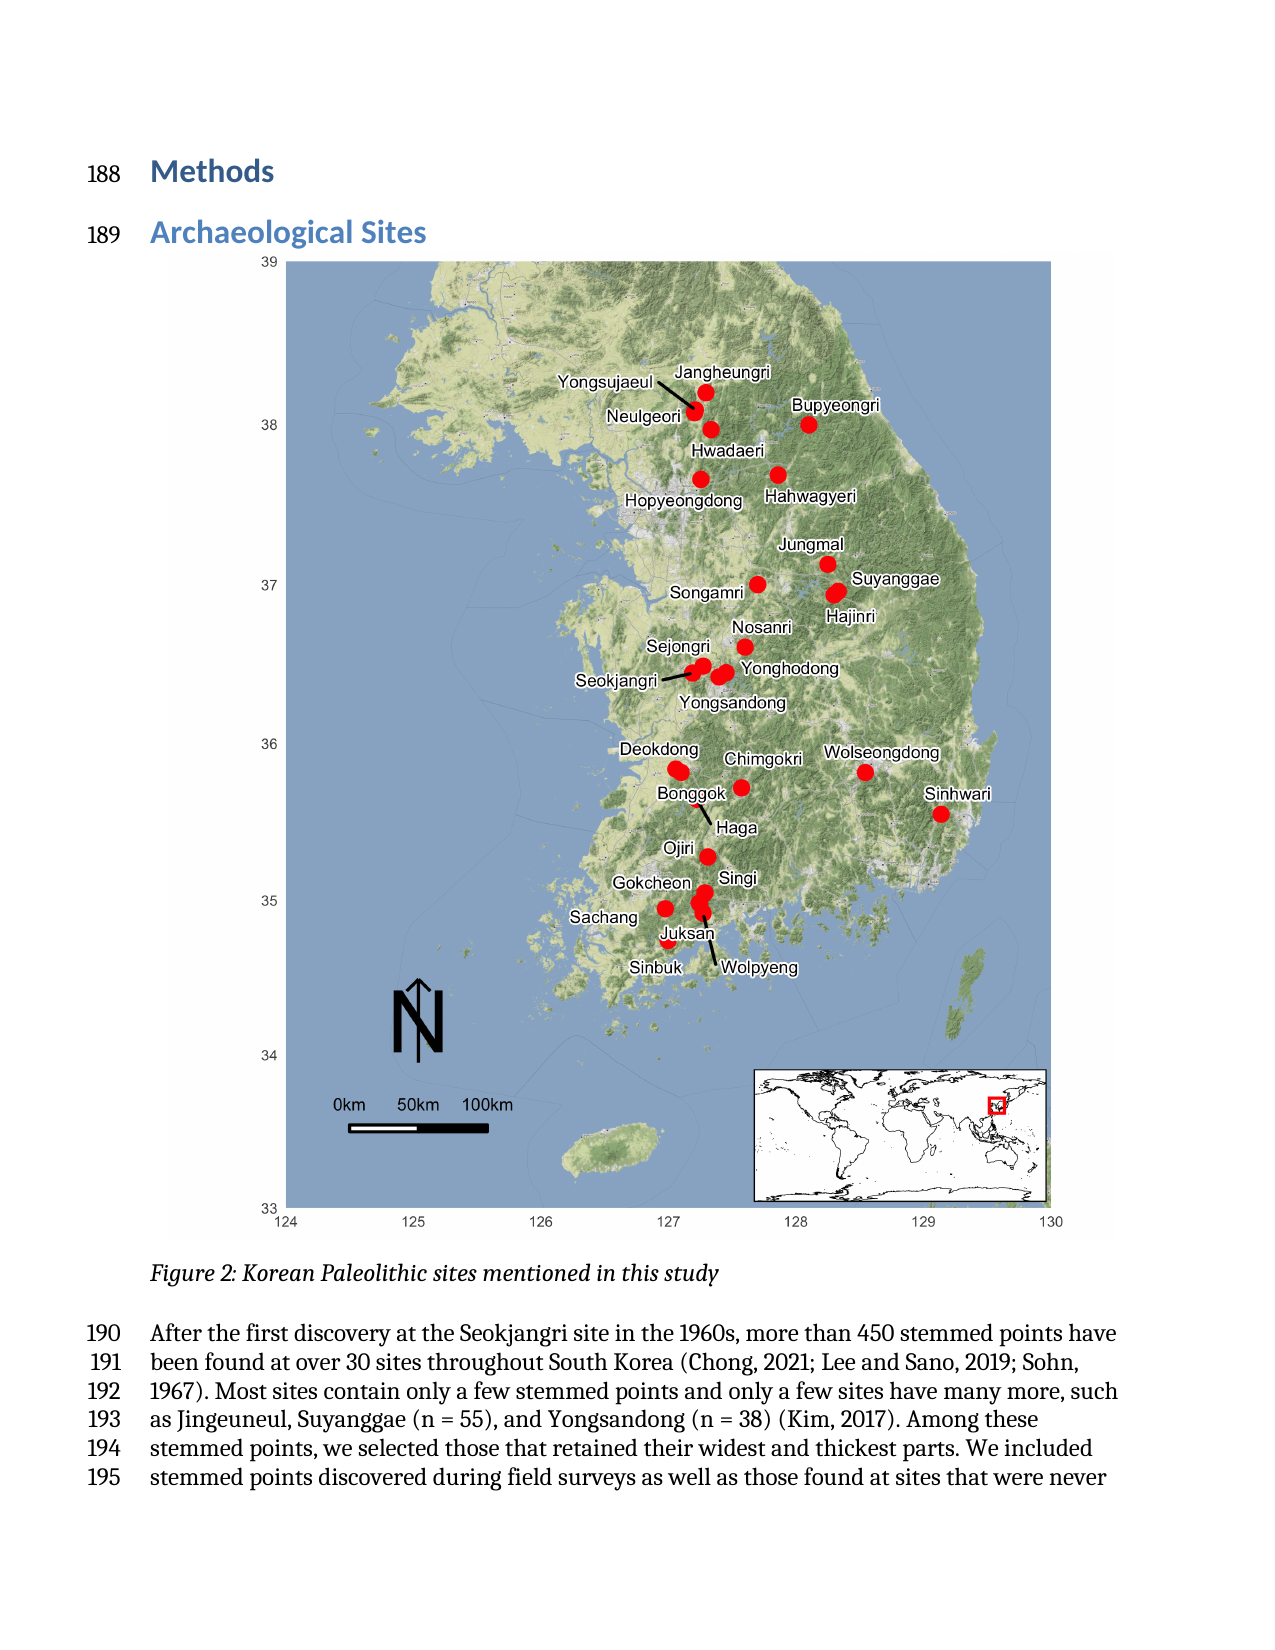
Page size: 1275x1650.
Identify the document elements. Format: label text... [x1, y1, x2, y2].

subtitle Archaeological Sites [150, 212, 1125, 252]
picture [168, 252, 1114, 1239]
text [150, 1319, 1125, 1492]
table_header Figure 2: Korean Paleolithic sites mentioned in this study [139, 252, 1114, 1300]
subtitle Methods [150, 150, 1125, 191]
